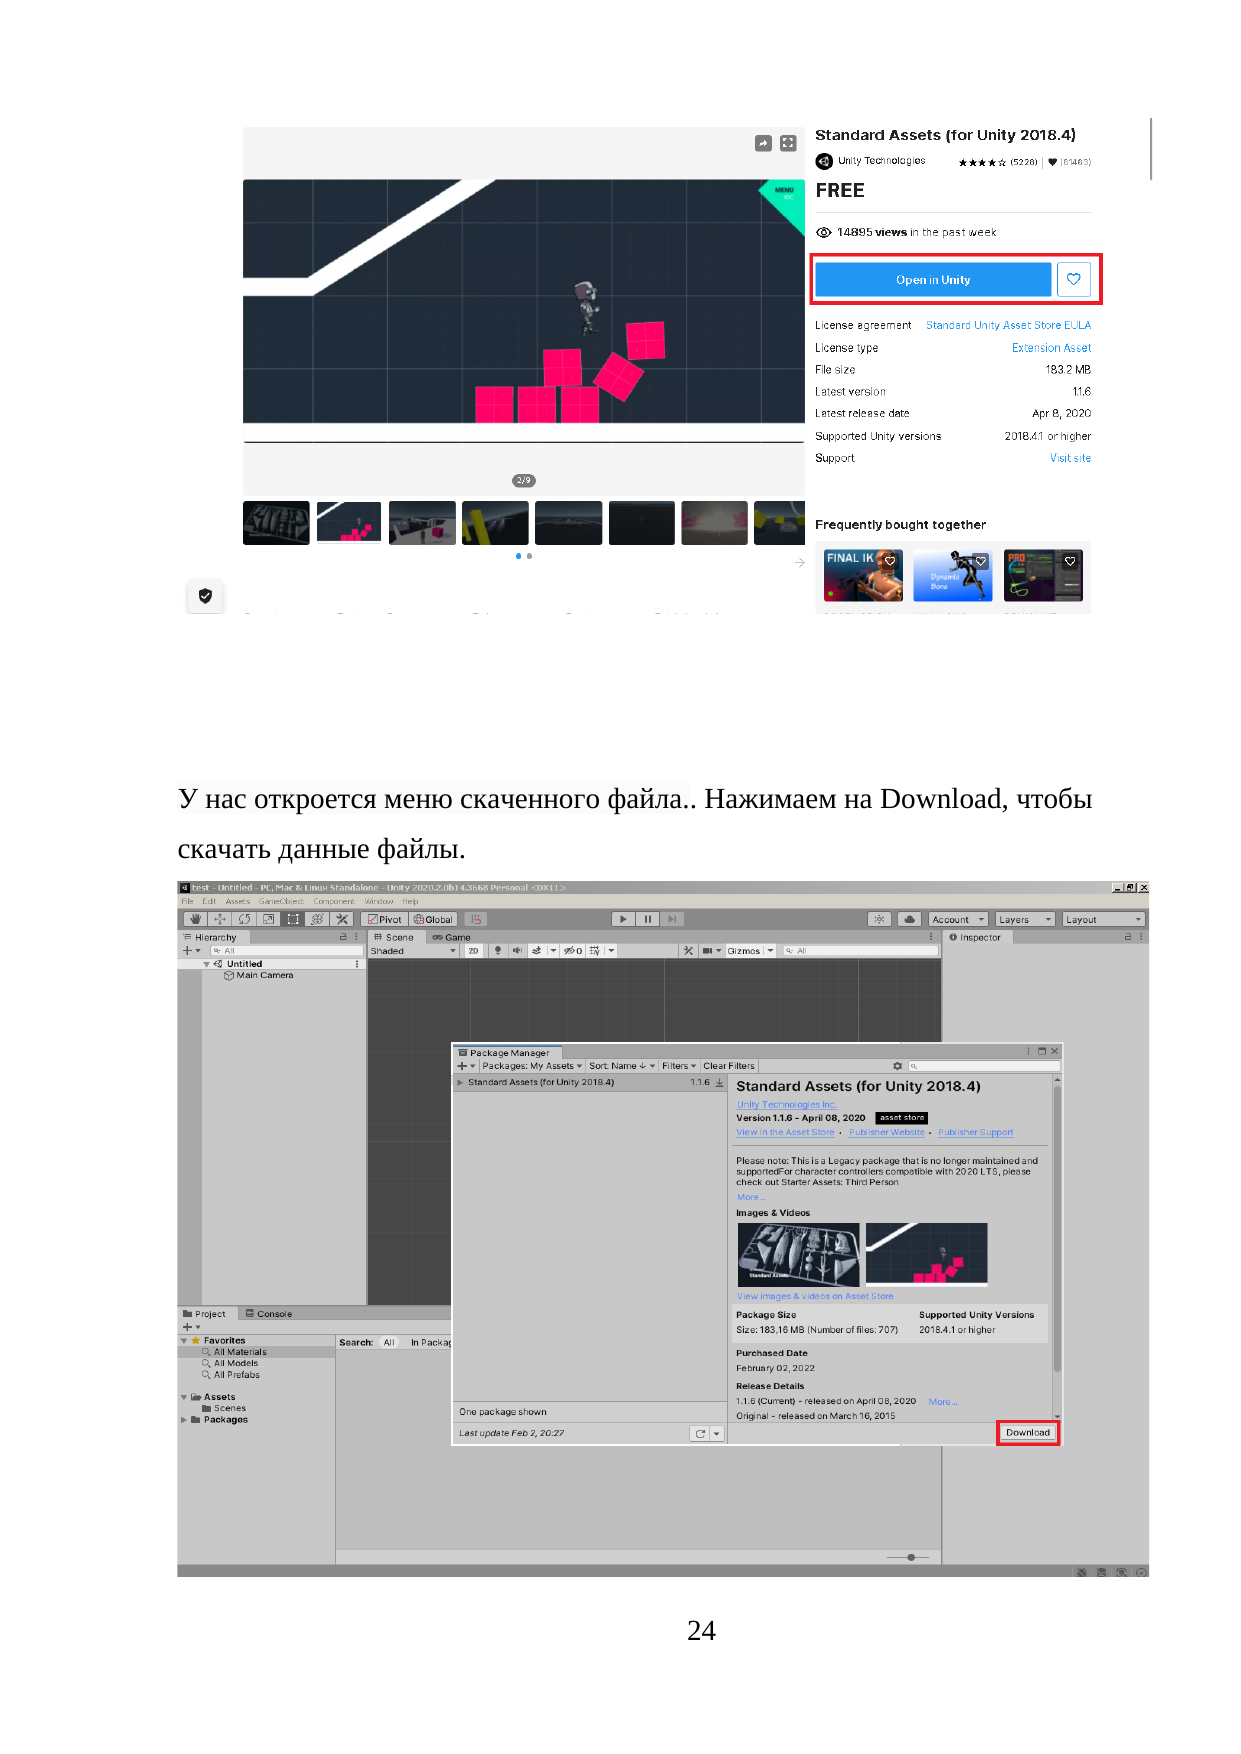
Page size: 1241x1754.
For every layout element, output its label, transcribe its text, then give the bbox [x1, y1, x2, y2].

picture [177, 118, 1153, 614]
picture [177, 881, 1150, 1577]
text У нас откроется меню скаченного файла.. Нажимаем на Download, чтобы скачать данные файлы. [177, 781, 1152, 865]
